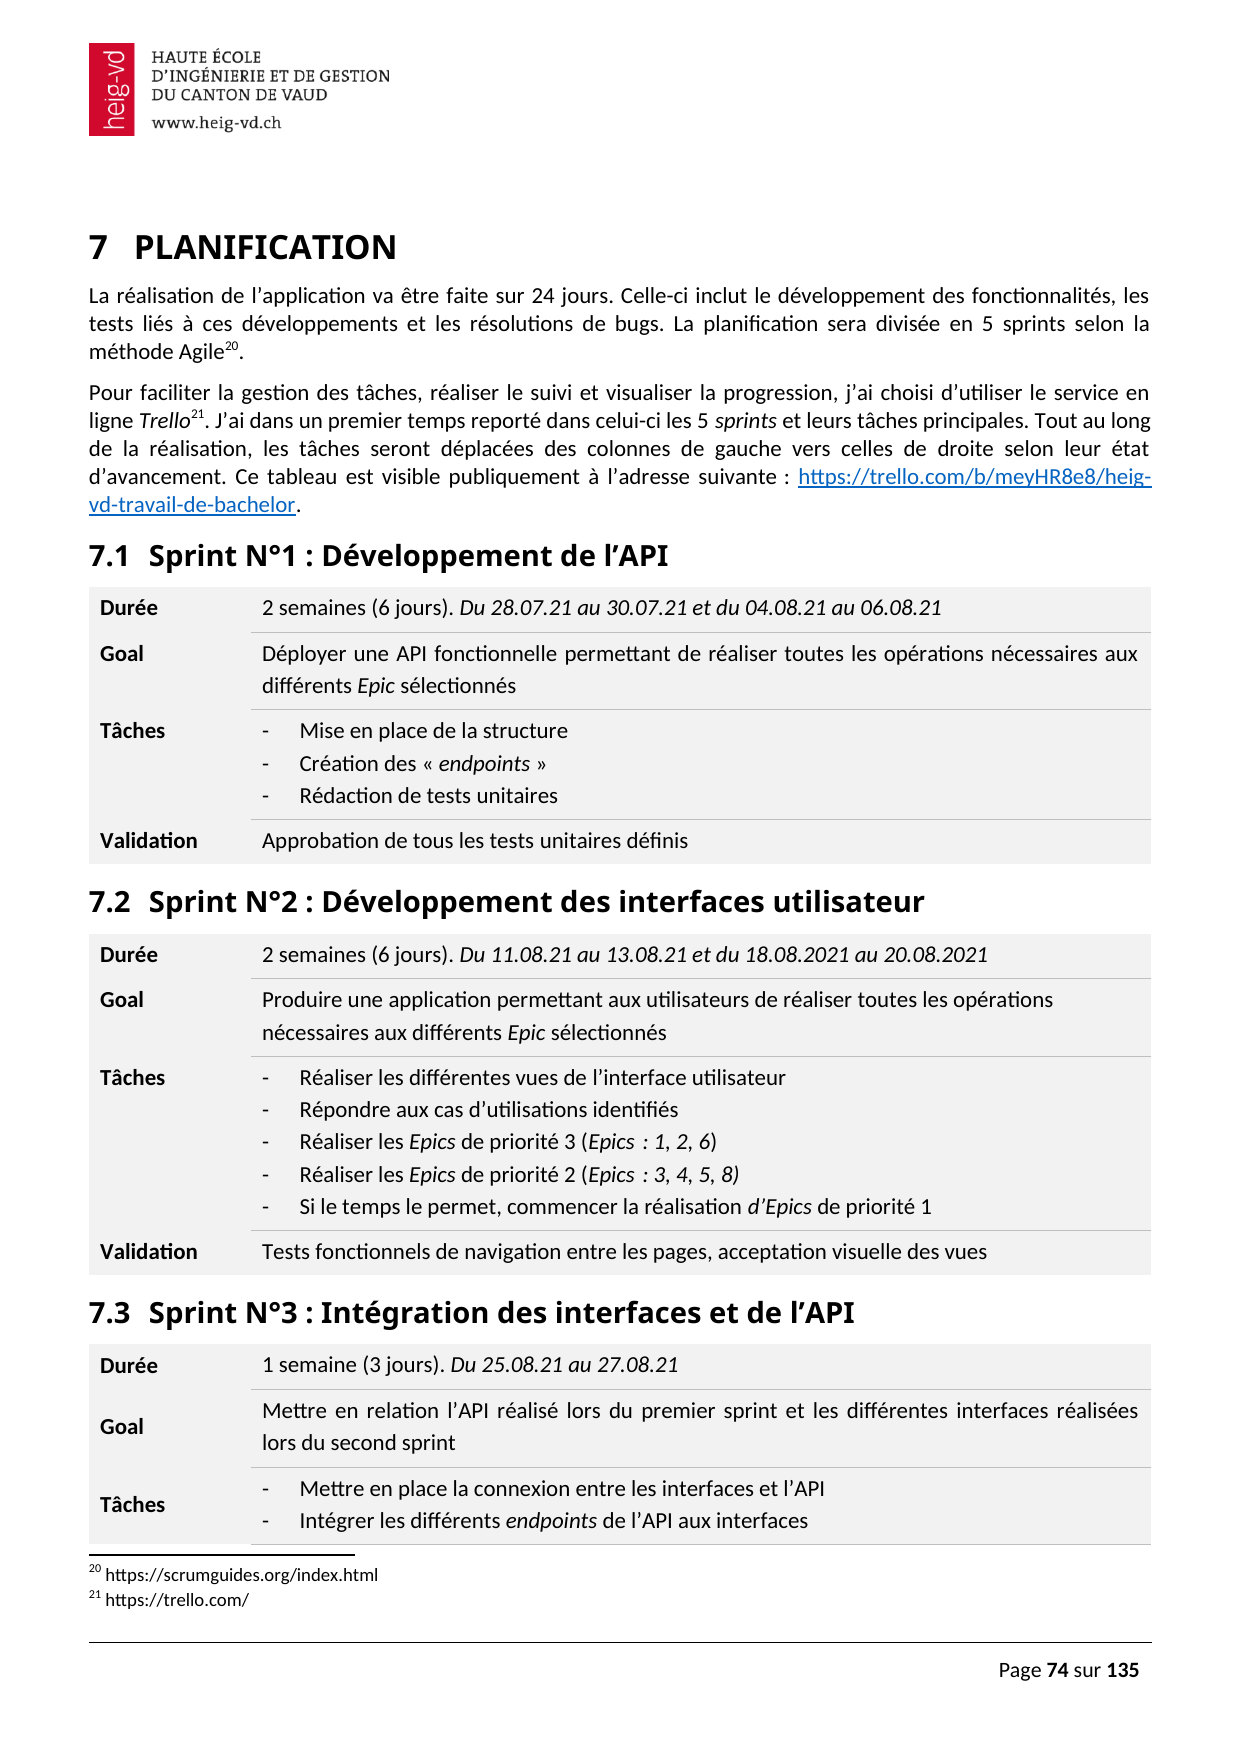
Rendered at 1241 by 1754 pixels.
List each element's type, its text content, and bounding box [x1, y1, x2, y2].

table_cell Tâches [89, 709, 251, 819]
table_cell Tâches [89, 1467, 251, 1544]
table_header 2 semaines (6 jours). Du 11.08.21 au 13.08.21 et du 18.08.2021 au 20.08.2021 [251, 934, 1151, 978]
table_cell Goal [89, 632, 251, 709]
table_cell Déployer une API fonctionnelle permettant de réaliser toutes les opérations nécessaires aux différents Epic sélectionnés [251, 633, 1151, 709]
table_cell Validation [89, 1230, 251, 1275]
table_cell Mise en place de la structure Création des « endpoints » Rédaction de tests unitaires [251, 710, 1151, 819]
picture [89, 43, 389, 136]
table_cell Tâches [89, 1056, 251, 1230]
text Pour faciliter la gestion des tâches, réaliser le suivi et visualiser la progression, j’ai choisi d’utiliser le service en ligne Trello. J’ai dans un premier temps reporté dans celui-ci les 5 sprints et leurs tâches principales. Tout au long de la réalisation, les tâches seront déplacées des colonnes de gauche vers celles de droite selon leur état d’avancement. Ce tableau est visible publiquement à l’adresse suivante : https://trello.com/b/meyHR8e8/heig-vd-travail-de-bachelor. [89, 378, 1152, 518]
subtitle Sprint N°3 : Intégration des interfaces et de l’API [89, 1292, 1152, 1332]
table_header Durée [89, 587, 251, 632]
table_cell Réaliser les différentes vues de l’interface utilisateur Répondre aux cas d’utilisations identifiés Réaliser les Epics de priorité 3 (Epics : 1, 2, 6) Réaliser les Epics de priorité 2 (Epics : 3, 4, 5, 8) Si le temps le permet, commencer la réalisation d’Epics de priorité 1 [251, 1057, 1151, 1230]
table_cell Produire une application permettant aux utilisateurs de réaliser toutes les opérations nécessaires aux différents Epic sélectionnés [251, 979, 1151, 1056]
table_cell Goal [89, 1389, 251, 1467]
table_cell Mettre en relation l’API réalisé lors du premier sprint et les différentes interfaces réalisées lors du second sprint [251, 1390, 1151, 1467]
subtitle Sprint N°2 : Développement des interfaces utilisateur [89, 881, 1152, 921]
table_header 1 semaine (3 jours). Du 25.08.21 au 27.08.21 [251, 1344, 1151, 1389]
table_cell Validation [89, 819, 251, 864]
table_cell Mettre en place la connexion entre les interfaces et l’API Intégrer les différents endpoints de l’API aux interfaces [251, 1468, 1151, 1544]
subtitle Planification [89, 223, 1152, 269]
table_header Durée [89, 934, 251, 978]
table_cell Approbation de tous les tests unitaires définis [251, 820, 1151, 864]
subtitle Sprint N°1 : Développement de l’API [89, 535, 1152, 574]
text La réalisation de l’application va être faite sur 24 jours. Celle-ci inclut le développement des fonctionnalités, les tests liés à ces développements et les résolutions de bugs. La planification sera divisée en 5 sprints selon la méthode Agile. [89, 281, 1152, 366]
table_cell Tests fonctionnels de navigation entre les pages, acceptation visuelle des vues [251, 1231, 1151, 1275]
table_header 2 semaines (6 jours). Du 28.07.21 au 30.07.21 et du 04.08.21 au 06.08.21 [251, 587, 1151, 632]
table_cell Goal [89, 978, 251, 1056]
table_header Durée [89, 1344, 251, 1389]
